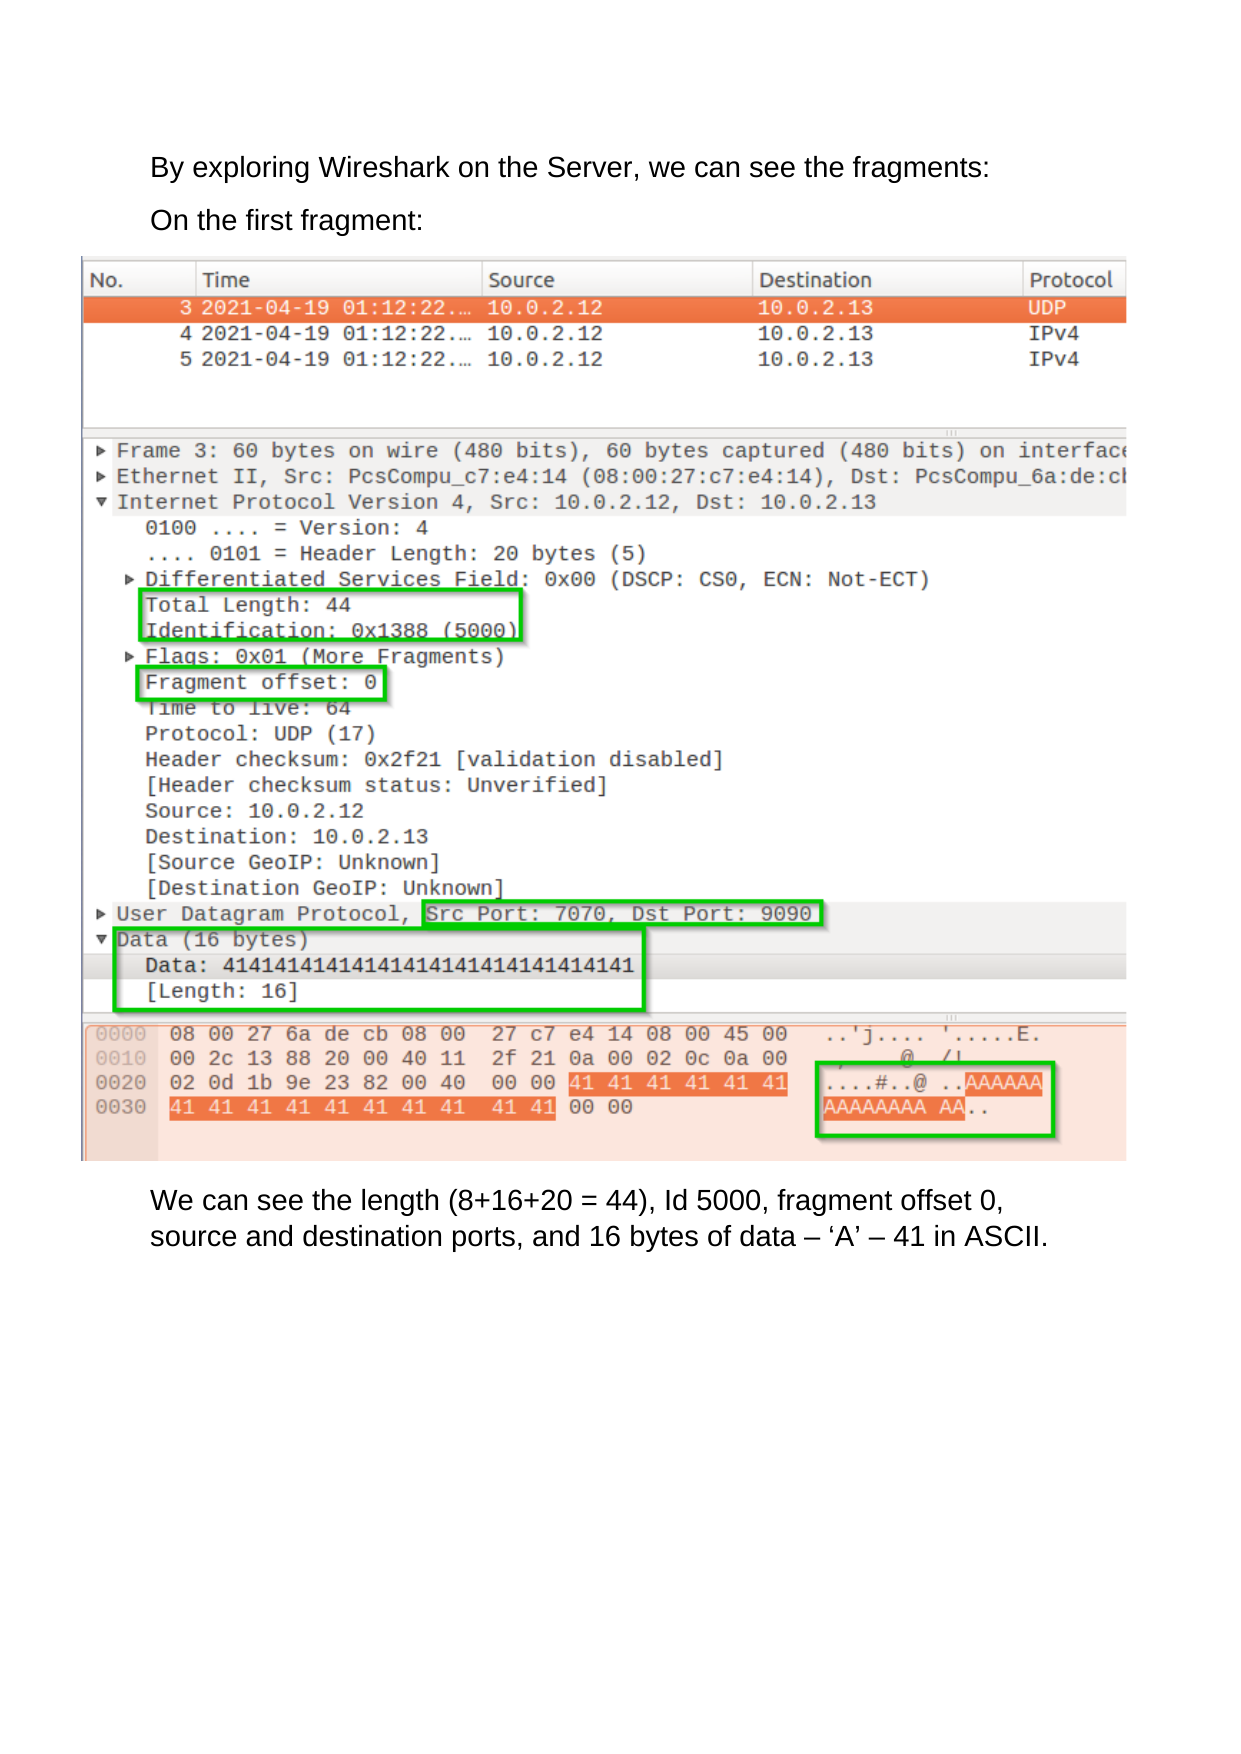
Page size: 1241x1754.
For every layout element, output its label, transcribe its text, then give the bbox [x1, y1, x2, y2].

text On the first fragment: [150, 203, 1090, 236]
text We can see the length (8+16+20 = 44), Id 5000, fragment offset 0, source and destination ports, and 16 bytes of data – ‘A’ – 41 in ASCII. [150, 1161, 1090, 1252]
text By exploring Wireshark on the Server, we can see the fragments: [150, 150, 1090, 183]
picture [81, 256, 1127, 1161]
